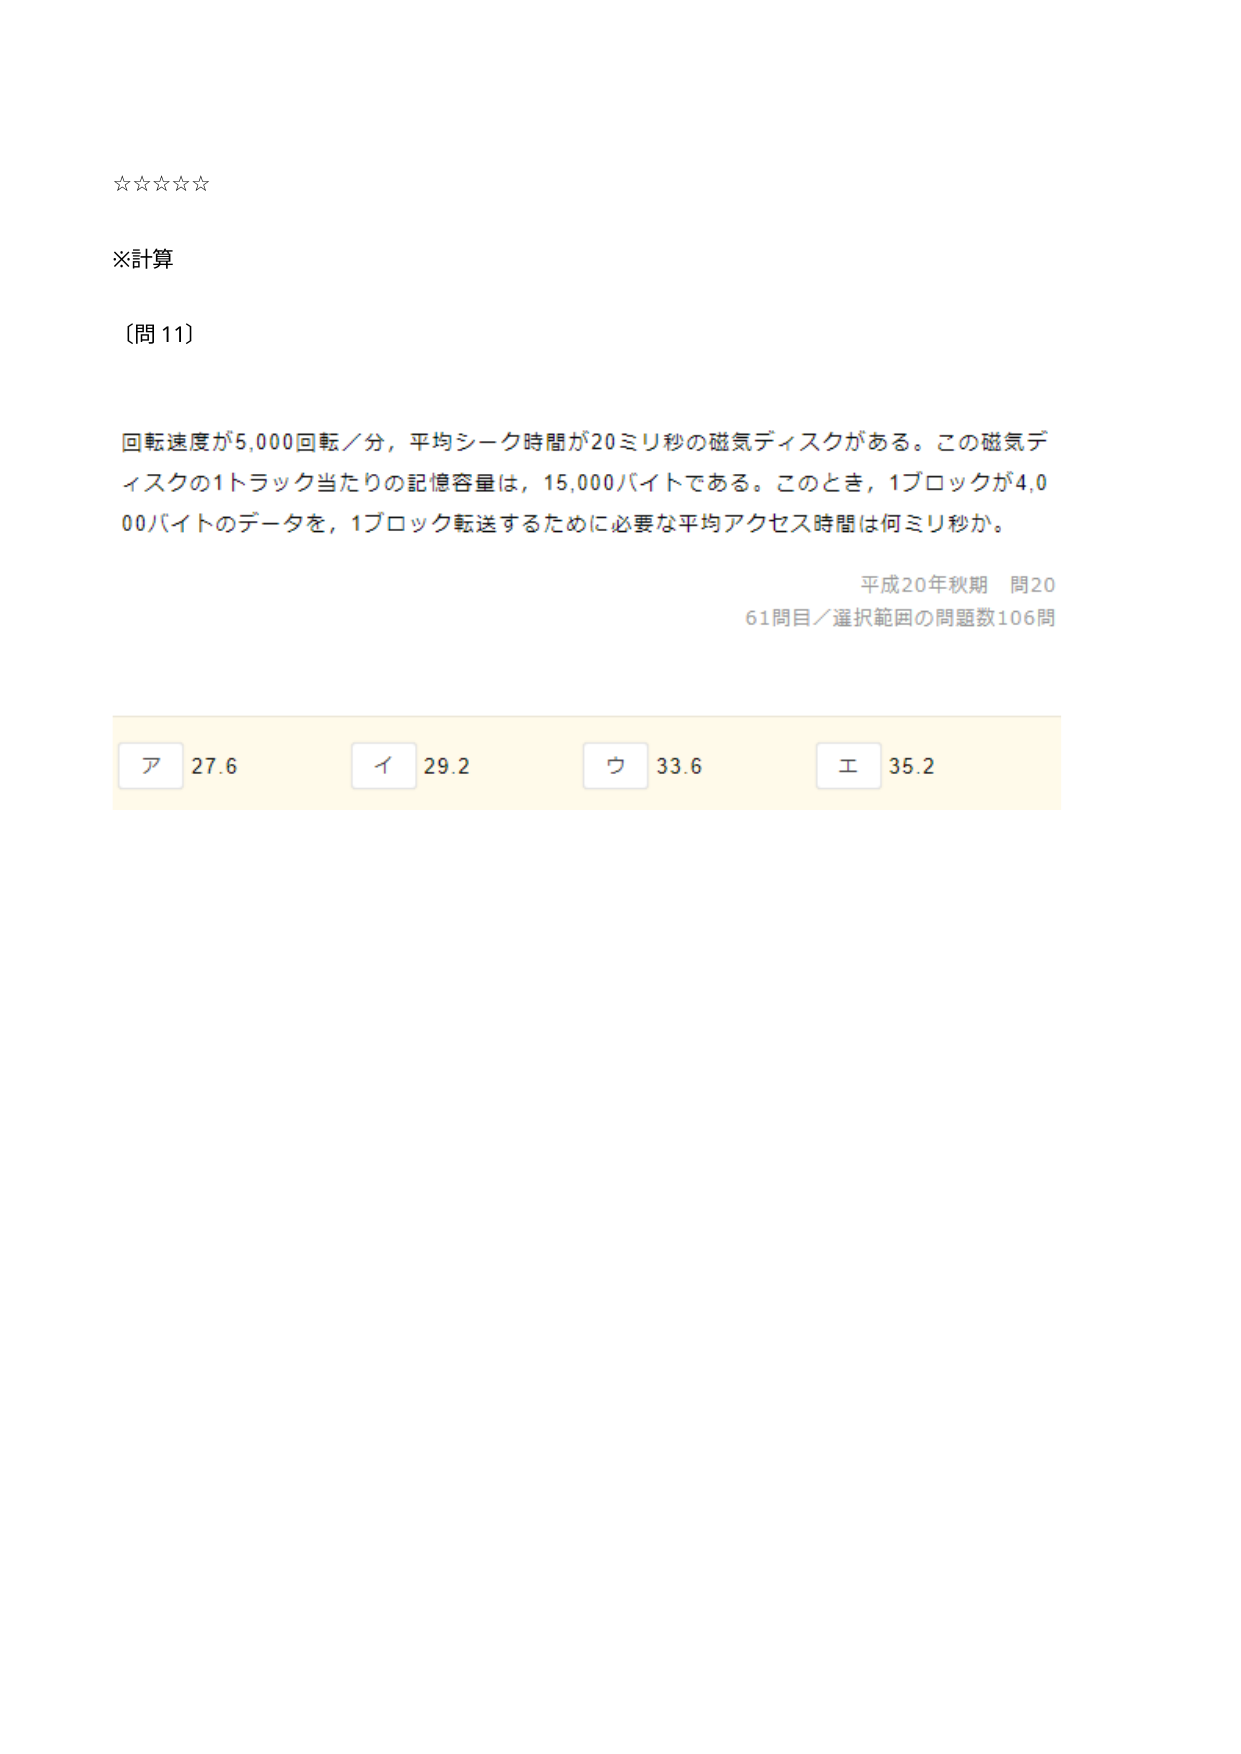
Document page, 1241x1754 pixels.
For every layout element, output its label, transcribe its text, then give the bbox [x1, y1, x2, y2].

text ☆☆☆☆☆ [112, 164, 1128, 202]
text 〔問11〕 [112, 314, 1128, 352]
text ※計算 [112, 239, 1128, 277]
picture [112, 427, 1062, 810]
